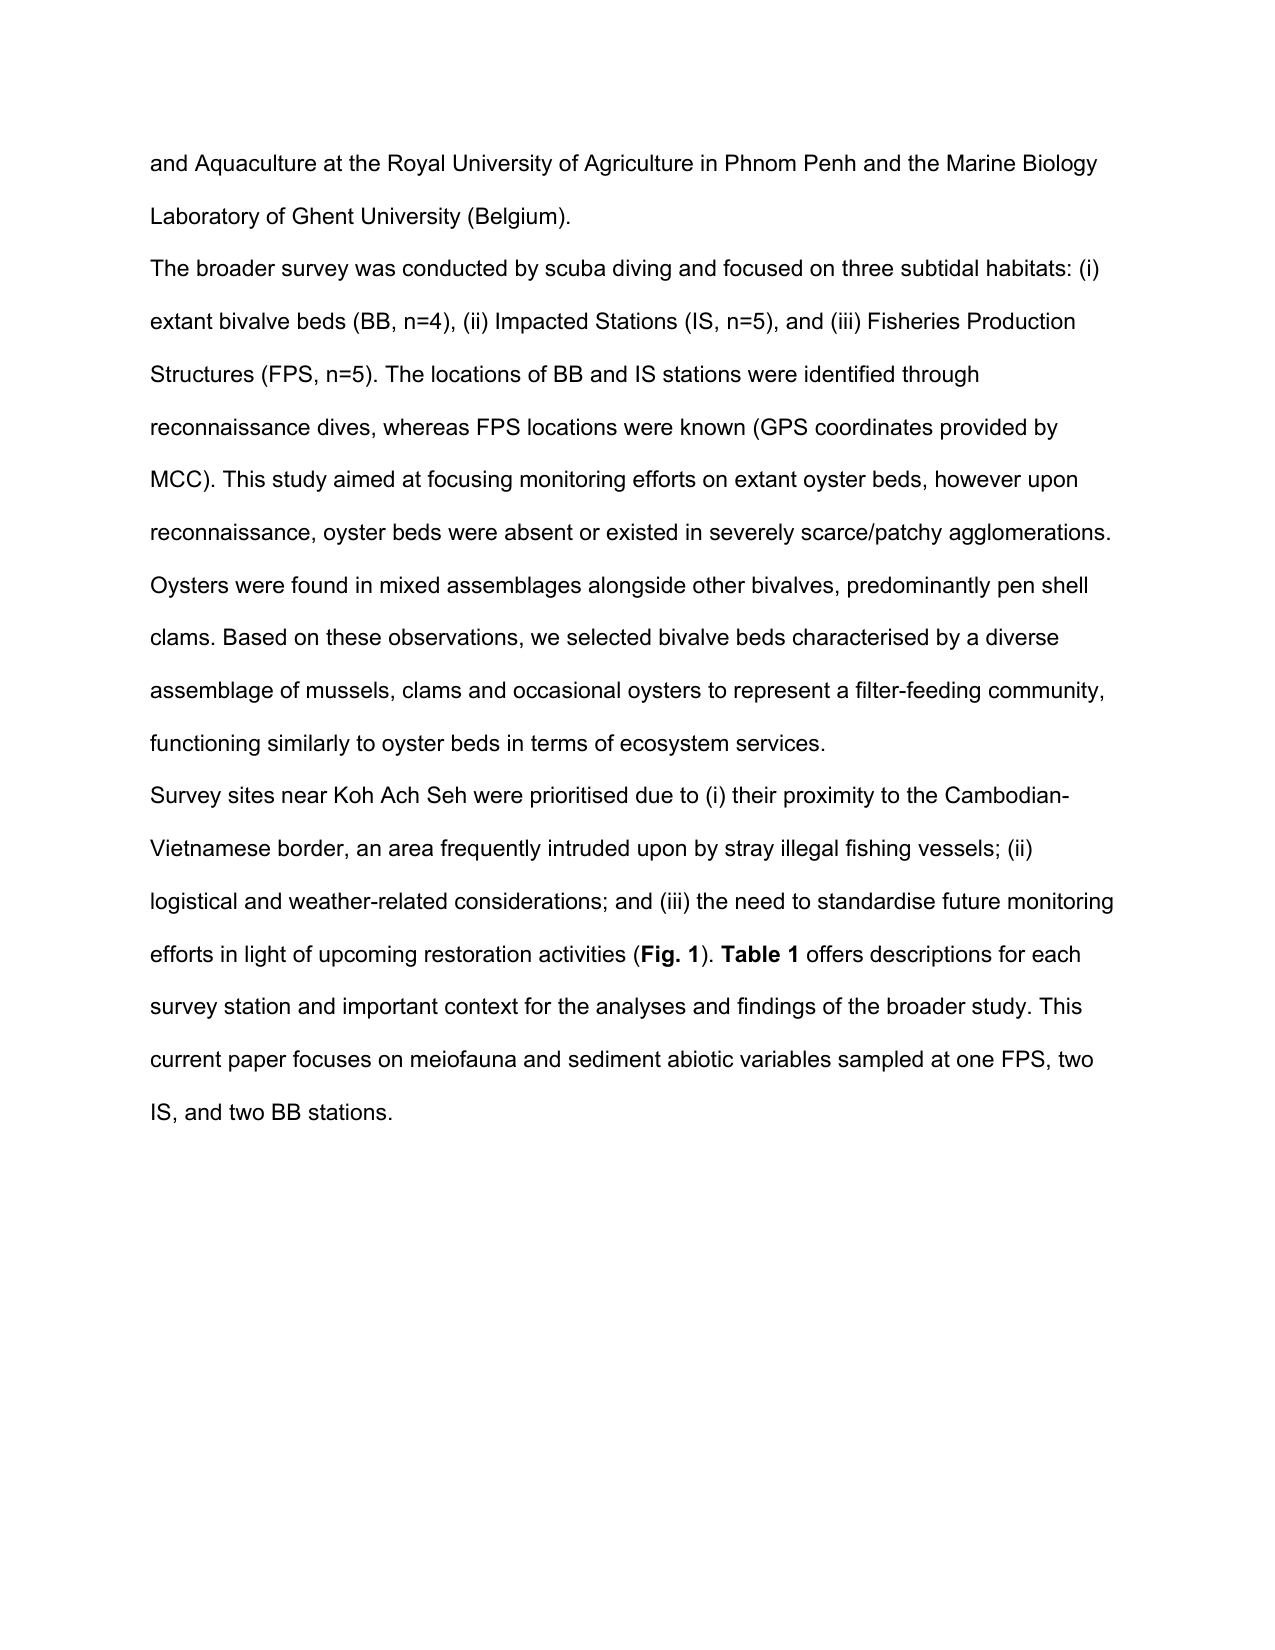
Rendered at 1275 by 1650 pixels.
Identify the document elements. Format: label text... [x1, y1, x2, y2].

text Survey sites near Koh Ach Seh were prioritised due to (i) their proximity to the Cambodian-Vietnamese border, an area frequently intruded upon by stray illegal fishing vessels; (ii) logistical and weather-related considerations; and (iii) the need to standardise future monitoring efforts in light of upcoming restoration activities (Fig. 1). Table 1 offers descriptions for each survey station and important context for the analyses and findings of the broader study. This current paper focuses on meiofauna and sediment abiotic variables sampled at one FPS, two IS, and two BB stations. [150, 782, 1125, 1125]
text The broader survey was conducted by scuba diving and focused on three subtidal habitats: (i) extant bivalve beds (BB, n=4), (ii) Impacted Stations (IS, n=5), and (iii) Fisheries Production Structures (FPS, n=5). The locations of BB and IS stations were identified through reconnaissance dives, whereas FPS locations were known (GPS coordinates provided by MCC). This study aimed at focusing monitoring efforts on extant oyster beds, however upon reconnaissance, oyster beds were absent or existed in severely scarce/patchy agglomerations. Oysters were found in mixed assemblages alongside other bivalves, predominantly pen shell clams. Based on these observations, we selected bivalve beds characterised by a diverse assemblage of mussels, clams and occasional oysters to represent a filter-feeding community, functioning similarly to oyster beds in terms of ecosystem services. [150, 255, 1125, 756]
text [150, 150, 1125, 229]
